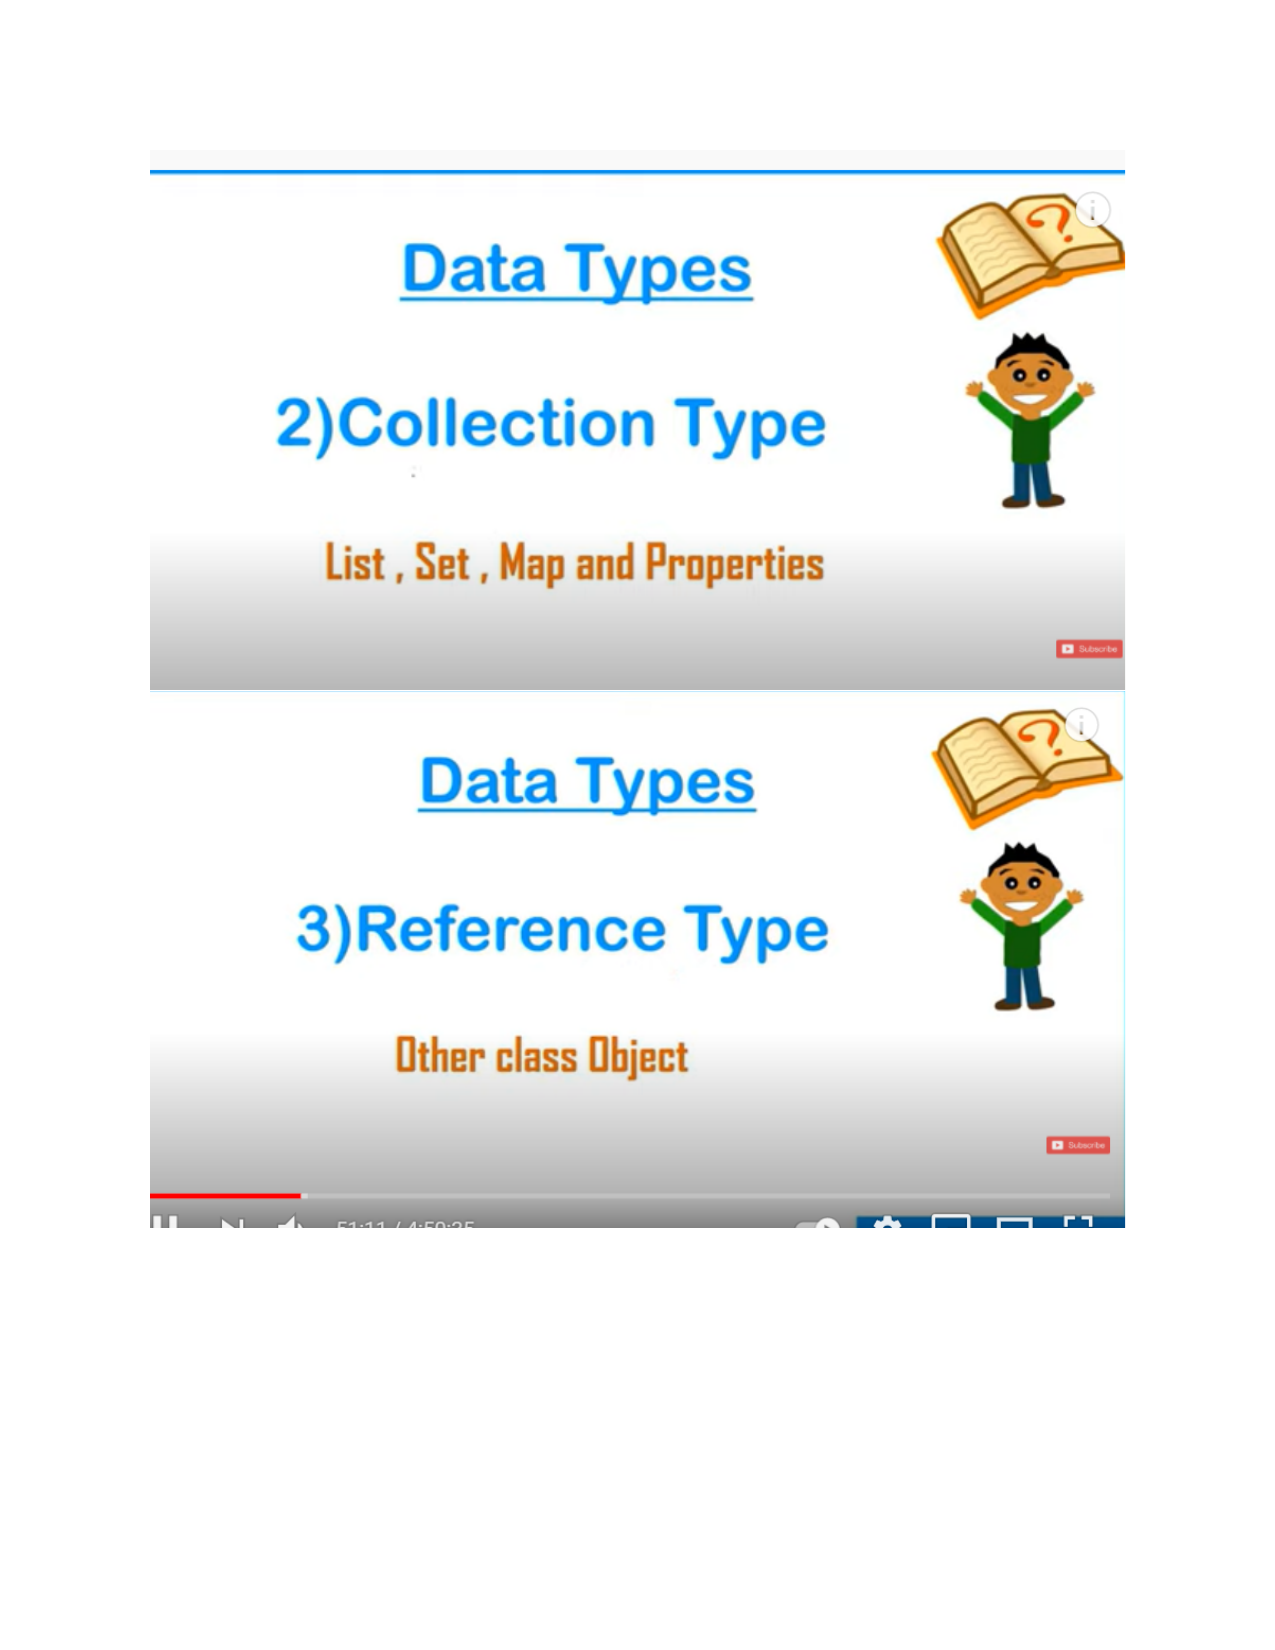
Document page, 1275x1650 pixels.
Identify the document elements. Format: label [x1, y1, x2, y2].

picture [150, 150, 1125, 690]
picture [150, 691, 1125, 1228]
